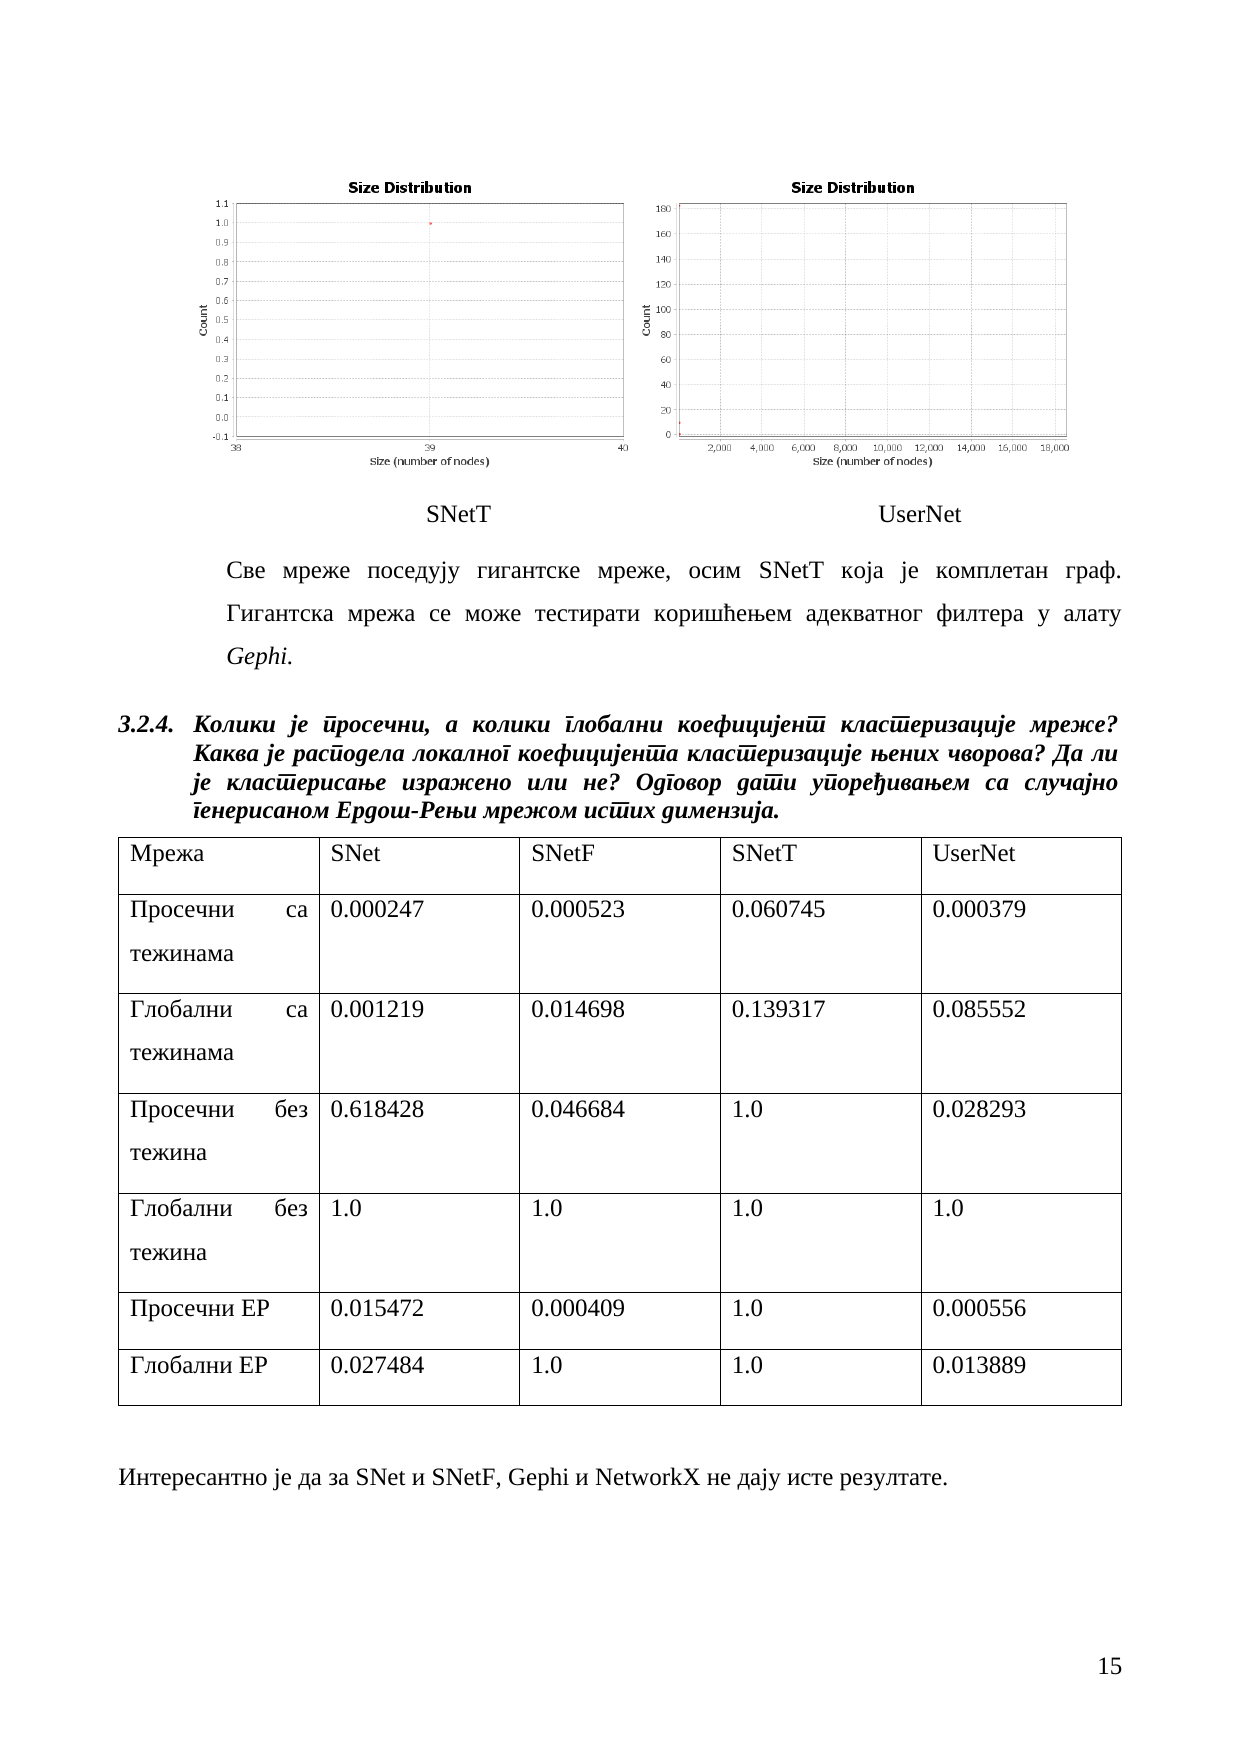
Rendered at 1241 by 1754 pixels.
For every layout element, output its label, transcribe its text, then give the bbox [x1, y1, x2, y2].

table_cell 1.0 [721, 1194, 921, 1292]
table_cell Глобални ЕР [119, 1350, 319, 1405]
table_cell 1.0 [721, 1293, 921, 1349]
table_cell 0.618428 [320, 1094, 519, 1192]
table_cell Глобални без тежина [119, 1194, 319, 1292]
table_header SNetF [520, 838, 720, 893]
table_cell 0.028293 [922, 1094, 1121, 1192]
text Све мреже поседују гигантске мреже, осим SNetT која је комплетан граф. Гигантска мрежа се може тестирати коришћењем адекватног филтера у алату Gephi. [226, 555, 1122, 670]
table_cell 1.0 [520, 1194, 720, 1292]
table_cell Просечни са тежинама [119, 895, 319, 993]
table_cell 1.0 [721, 1350, 921, 1405]
table_header UserNet [922, 838, 1121, 893]
text SNetT UserNet [226, 499, 1122, 528]
table_cell 0.000523 [520, 895, 720, 993]
table_cell Просечни без тежина [119, 1094, 319, 1192]
table_cell 0.000556 [922, 1293, 1121, 1349]
table_cell 0.027484 [320, 1350, 519, 1405]
table_header SNet [320, 838, 519, 893]
table_cell 0.139317 [721, 994, 921, 1093]
table_cell 0.000247 [320, 895, 519, 993]
table_cell 1.0 [721, 1094, 921, 1192]
table_header SNetT [721, 838, 921, 893]
table_cell 0.013889 [922, 1350, 1121, 1405]
table_cell 0.015472 [320, 1293, 519, 1349]
table_cell 1.0 [320, 1194, 519, 1292]
table_cell 0.000409 [520, 1293, 720, 1349]
table_header Мрежа [119, 838, 319, 893]
table_cell 0.000379 [922, 895, 1121, 993]
table_cell 0.060745 [721, 895, 921, 993]
table_cell 0.014698 [520, 994, 720, 1093]
table_cell 0.046684 [520, 1094, 720, 1192]
table_cell 1.0 [520, 1350, 720, 1405]
table_cell Просечни ЕР [119, 1293, 319, 1349]
table_cell 0.001219 [320, 994, 519, 1093]
table_cell 0.085552 [922, 994, 1121, 1093]
picture [188, 177, 1075, 473]
table_cell Глобални са тежинама [119, 994, 319, 1093]
list Колики је просечни, а колики глобални коефицијент кластеризације мреже? Каква је расподела локалног коефицијента кластеризације њених чворова? Да ли је кластерисање изражено или не? Одговор дати упоређивањем са случајно генерисаном Ердош-Рењи мрежом истих димензија. [118, 709, 1122, 824]
text Интересантно је да за SNet и SNetF, Gephi и NetworkX не дају исте резултате. [118, 1462, 1122, 1491]
table_cell 1.0 [922, 1194, 1121, 1292]
